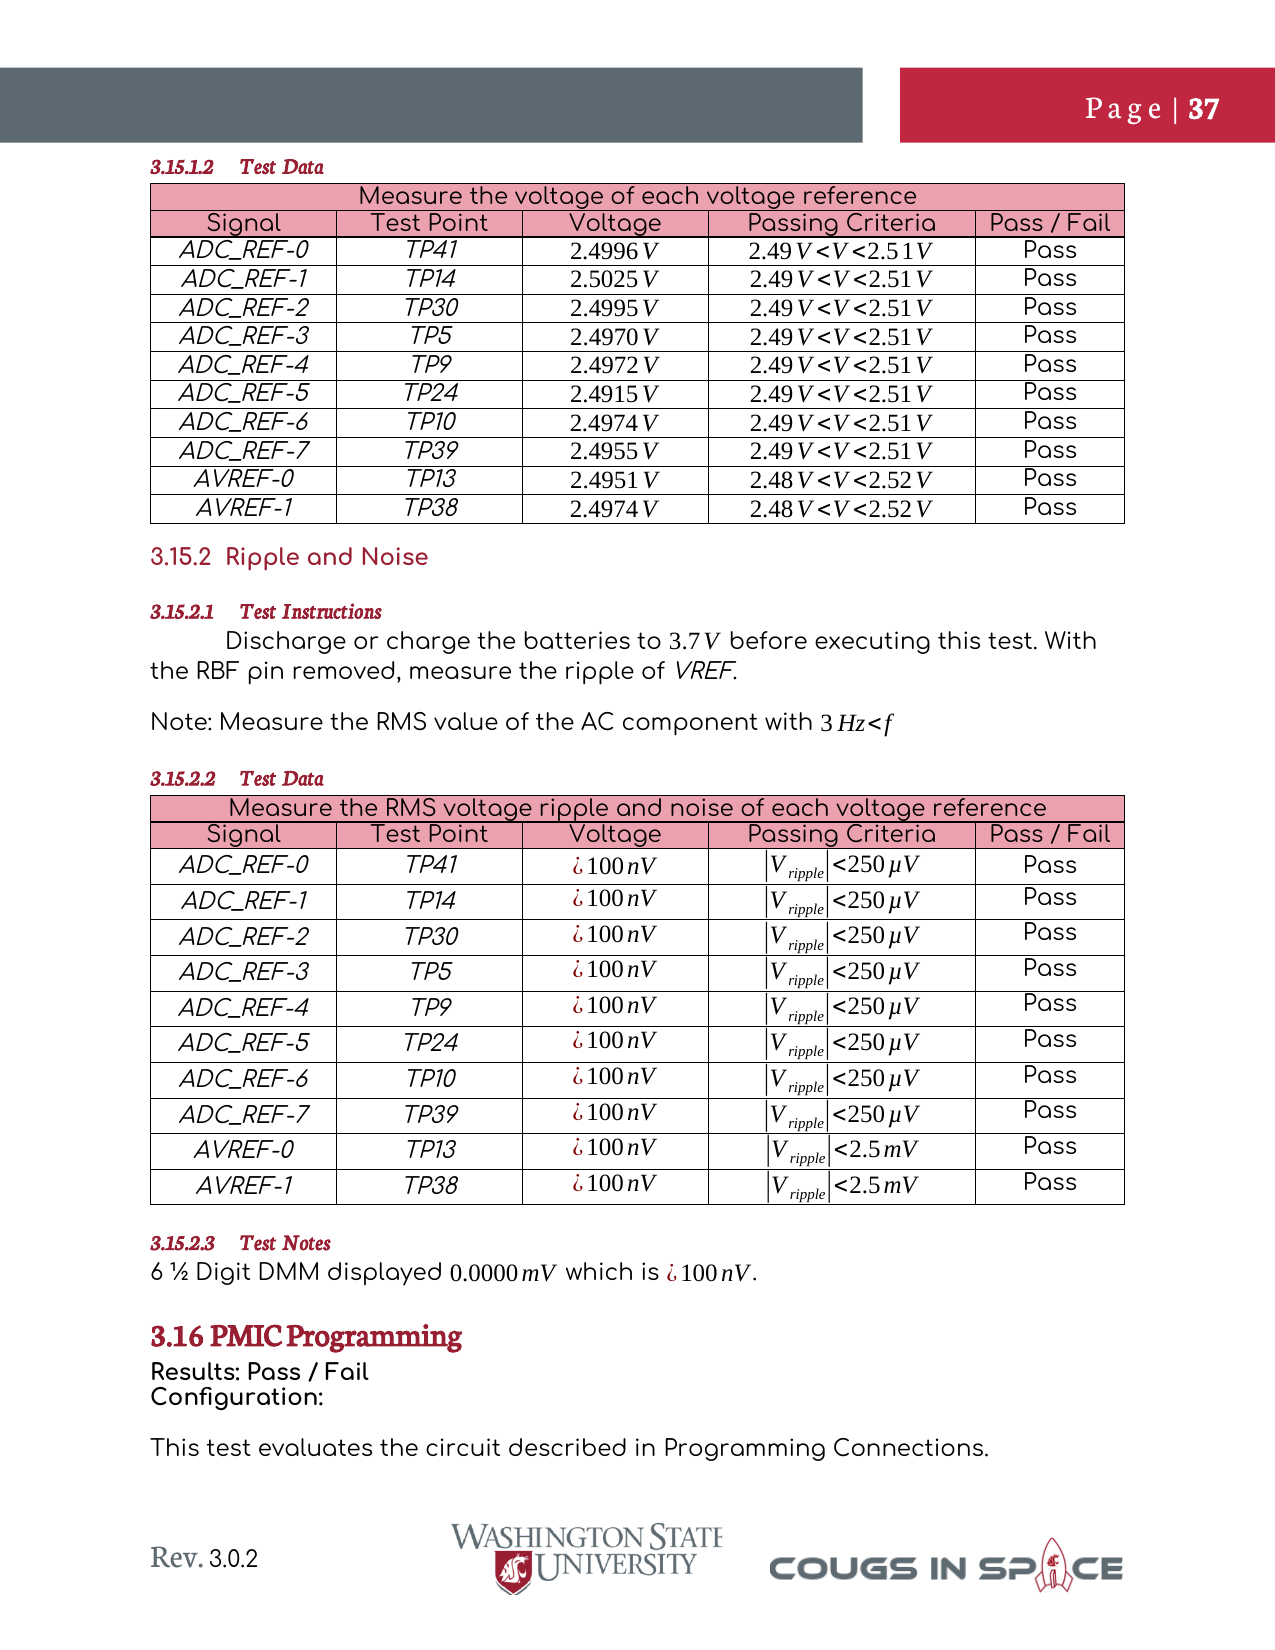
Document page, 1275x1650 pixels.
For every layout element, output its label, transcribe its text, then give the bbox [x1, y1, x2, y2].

table_cell Test Point [337, 211, 522, 236]
table_cell ADC_REF-1 [151, 266, 336, 294]
table_cell [709, 920, 975, 955]
table_cell ADC_REF-2 [151, 920, 336, 955]
table_cell ADC_REF-0 [151, 849, 336, 884]
table_cell [523, 1063, 708, 1097]
table_cell Pass [976, 352, 1124, 379]
table_cell ADC_REF-2 [151, 295, 336, 322]
table_cell TP38 [337, 495, 522, 523]
table_cell [523, 1099, 708, 1133]
table_cell [709, 1063, 975, 1097]
table_cell [523, 885, 708, 919]
table_cell Pass [976, 295, 1124, 322]
table_cell Pass [976, 409, 1124, 437]
table_cell [523, 1027, 708, 1062]
table_cell TP13 [337, 1134, 522, 1169]
text This test evaluates the circuit described in Programming Connections. [150, 1436, 1125, 1462]
table_cell [523, 1134, 708, 1169]
table_cell [709, 1027, 975, 1062]
table_cell [523, 438, 708, 466]
table_cell Pass [976, 266, 1124, 294]
table_cell [523, 409, 708, 437]
table_cell Signal [151, 211, 336, 236]
table_cell [523, 956, 708, 991]
text Results: Pass / Fail [150, 1360, 1125, 1386]
table_cell Pass [976, 849, 1124, 884]
table_cell AVREF-0 [151, 1134, 336, 1169]
text Discharge or charge the batteries to before executing this test. With the RBF pin removed, measure the ripple of VREF. [150, 628, 1125, 685]
table_cell TP30 [337, 920, 522, 955]
table_cell TP14 [337, 885, 522, 919]
table_cell Pass [976, 1170, 1124, 1204]
text Note: Measure the RMS value of the AC component with [150, 709, 1125, 737]
table_cell ADC_REF-6 [151, 1063, 336, 1097]
table_cell [709, 1134, 975, 1169]
table_cell [709, 1099, 975, 1133]
table_cell TP38 [337, 1170, 522, 1204]
table_cell AVREF-1 [151, 495, 336, 523]
table_cell ADC_REF-6 [151, 409, 336, 437]
subtitle Test Data [150, 150, 1125, 179]
table_cell ADC_REF-5 [151, 1027, 336, 1062]
table_cell [523, 238, 708, 265]
table_cell Pass [976, 1027, 1124, 1062]
table_cell Pass [976, 323, 1124, 351]
table_cell Voltage [523, 823, 708, 848]
table_cell TP5 [337, 323, 522, 351]
subtitle Test Notes [150, 1226, 1125, 1255]
subtitle Ripple and Noise [150, 545, 1125, 570]
table_cell AVREF-0 [151, 467, 336, 494]
table_cell [523, 495, 708, 523]
table_cell [709, 467, 975, 494]
text Configuration: [150, 1386, 1125, 1411]
table_cell TP10 [337, 1063, 522, 1097]
table_cell ADC_REF-1 [151, 885, 336, 919]
table_cell [523, 323, 708, 351]
table_cell ADC_REF-0 [151, 238, 336, 265]
table_cell [523, 992, 708, 1026]
table_cell [523, 266, 708, 294]
table_cell Passing Criteria [709, 823, 975, 848]
table_cell Pass [976, 238, 1124, 265]
table_header Measure the RMS voltage ripple and noise of each voltage reference [151, 796, 1124, 821]
table_cell [709, 992, 975, 1026]
table_cell TP24 [337, 381, 522, 408]
table_cell Pass [976, 467, 1124, 494]
subtitle PMIC Programming [150, 1312, 1125, 1354]
table_cell Pass [976, 1134, 1124, 1169]
table_cell ADC_REF-7 [151, 438, 336, 466]
table_cell [523, 352, 708, 379]
table_cell Pass [976, 438, 1124, 466]
table_cell ADC_REF-4 [151, 352, 336, 379]
table_cell TP14 [337, 266, 522, 294]
table_cell Voltage [523, 211, 708, 236]
text 6 ½ Digit DMM displayed which is . [150, 1259, 1125, 1287]
table_cell [523, 1170, 708, 1204]
table_cell [709, 849, 975, 884]
table_cell Pass [976, 495, 1124, 523]
table_cell [709, 956, 975, 991]
subtitle Test Data [150, 762, 1125, 791]
table_cell ADC_REF-7 [151, 1099, 336, 1133]
table_cell TP39 [337, 438, 522, 466]
table_cell [523, 920, 708, 955]
table_cell [709, 1170, 975, 1204]
table_cell TP41 [337, 849, 522, 884]
table_cell Passing Criteria [709, 211, 975, 236]
table_cell TP30 [337, 295, 522, 322]
table_cell TP41 [337, 238, 522, 265]
table_cell Pass / Fail [976, 823, 1124, 848]
table_cell [523, 849, 708, 884]
table_cell [523, 381, 708, 408]
table_cell TP39 [337, 1099, 522, 1133]
table_cell [709, 885, 975, 919]
table_cell TP24 [337, 1027, 522, 1062]
table_cell Pass [976, 381, 1124, 408]
table_header Measure the voltage of each voltage reference [151, 184, 1124, 210]
subtitle Test Instructions [150, 595, 1125, 624]
table_cell TP9 [337, 992, 522, 1026]
table_cell Test Point [337, 823, 522, 848]
table_cell Pass [976, 956, 1124, 991]
table_cell Pass [976, 885, 1124, 919]
table_cell [709, 266, 975, 294]
table_cell ADC_REF-5 [151, 381, 336, 408]
table_cell Pass / Fail [976, 211, 1124, 236]
table_cell Signal [151, 823, 336, 848]
table_cell [709, 295, 975, 322]
table_cell [523, 295, 708, 322]
table_cell Pass [976, 1099, 1124, 1133]
table_cell [523, 467, 708, 494]
table_cell Pass [976, 992, 1124, 1026]
table_cell [709, 409, 975, 437]
table_cell [709, 352, 975, 379]
picture [450, 1522, 723, 1595]
picture [769, 1537, 1123, 1594]
table_cell ADC_REF-3 [151, 956, 336, 991]
table_cell AVREF-1 [151, 1170, 336, 1204]
table_cell [709, 495, 975, 523]
table_cell ADC_REF-4 [151, 992, 336, 1026]
table_cell [709, 238, 975, 265]
table_cell TP13 [337, 467, 522, 494]
table_cell [709, 438, 975, 466]
table_cell [709, 381, 975, 408]
table_cell [709, 323, 975, 351]
table_cell Pass [976, 920, 1124, 955]
table_cell TP10 [337, 409, 522, 437]
table_cell TP9 [337, 352, 522, 379]
table_cell TP5 [337, 956, 522, 991]
table_cell Pass [976, 1063, 1124, 1097]
table_cell ADC_REF-3 [151, 323, 336, 351]
